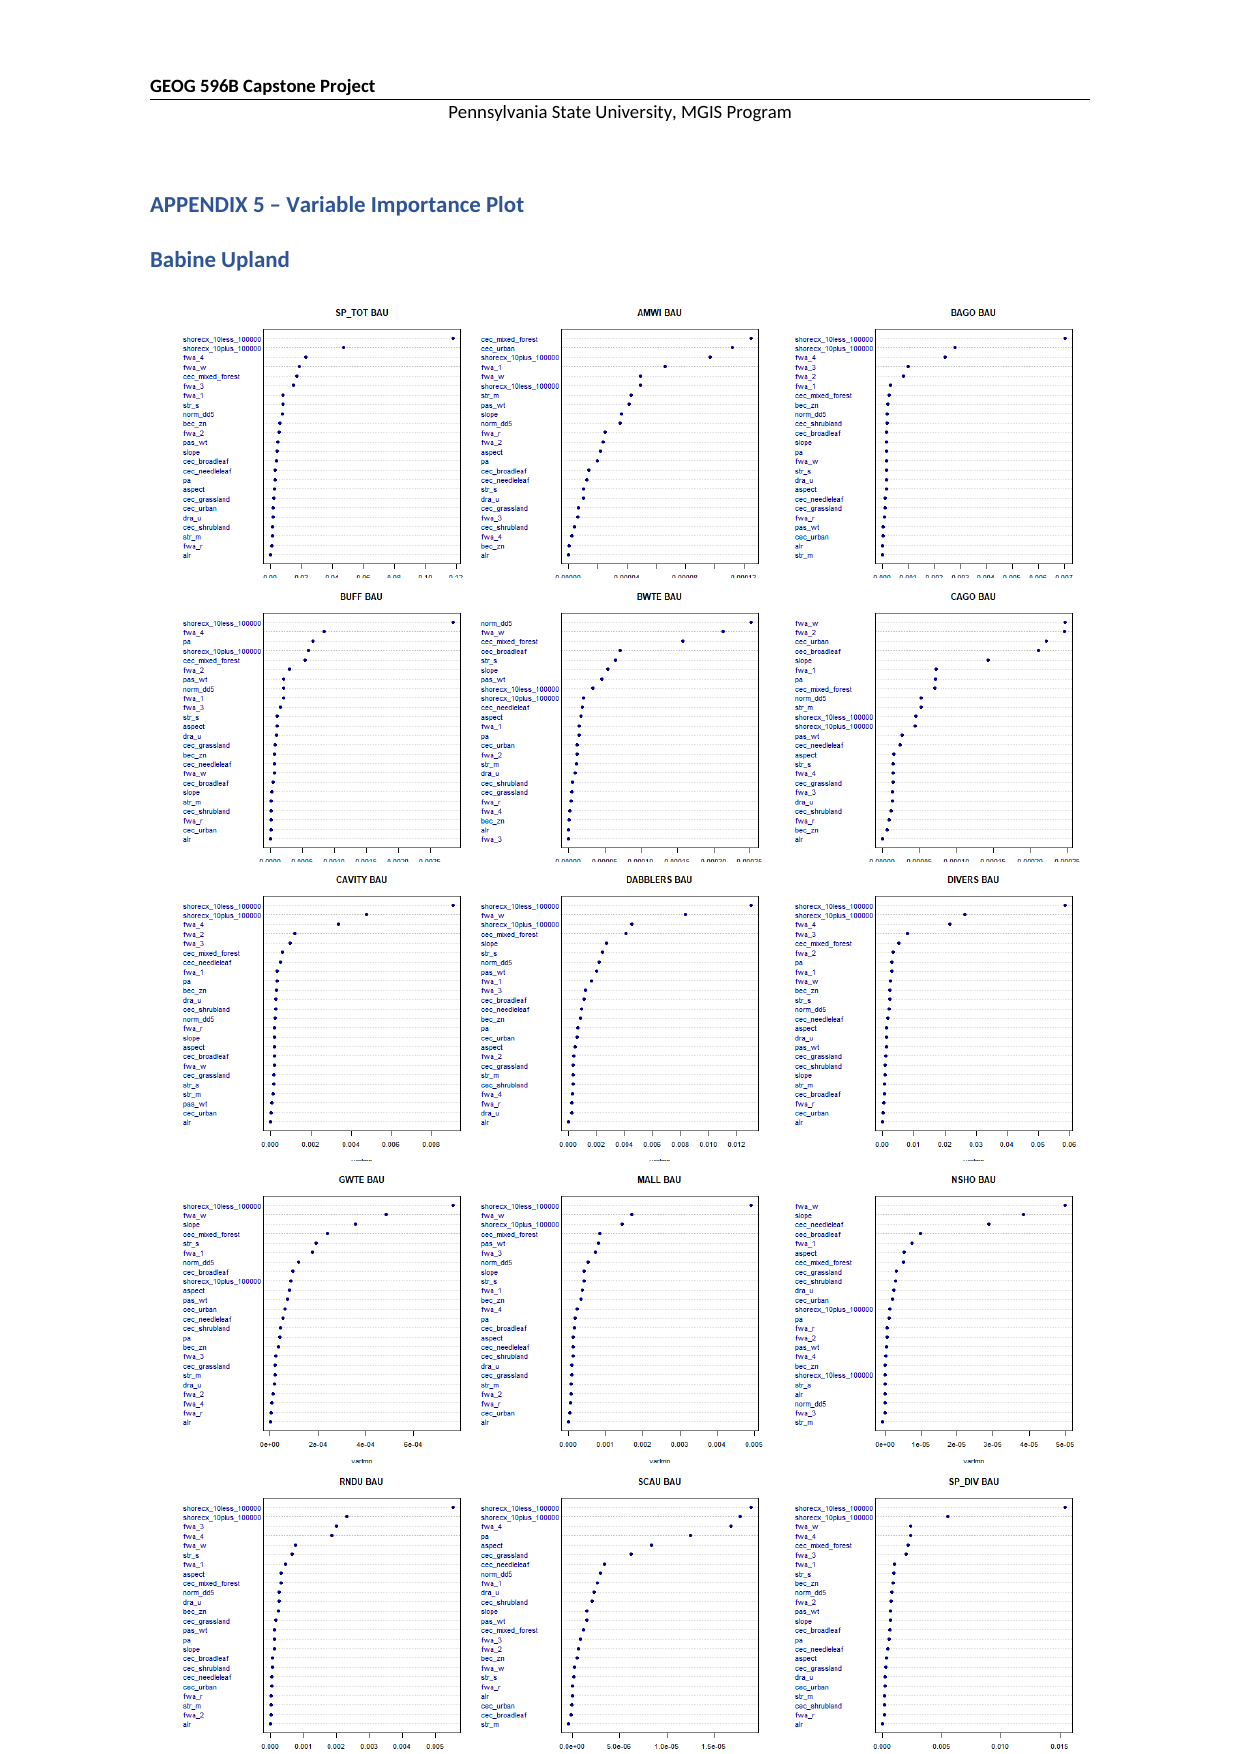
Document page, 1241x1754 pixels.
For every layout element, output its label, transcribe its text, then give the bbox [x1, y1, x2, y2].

picture [165, 294, 776, 1754]
text APPENDIX 5 – Variable Importance Plot [150, 190, 1090, 218]
text Babine Upland [150, 246, 1090, 274]
picture [777, 294, 1090, 1754]
